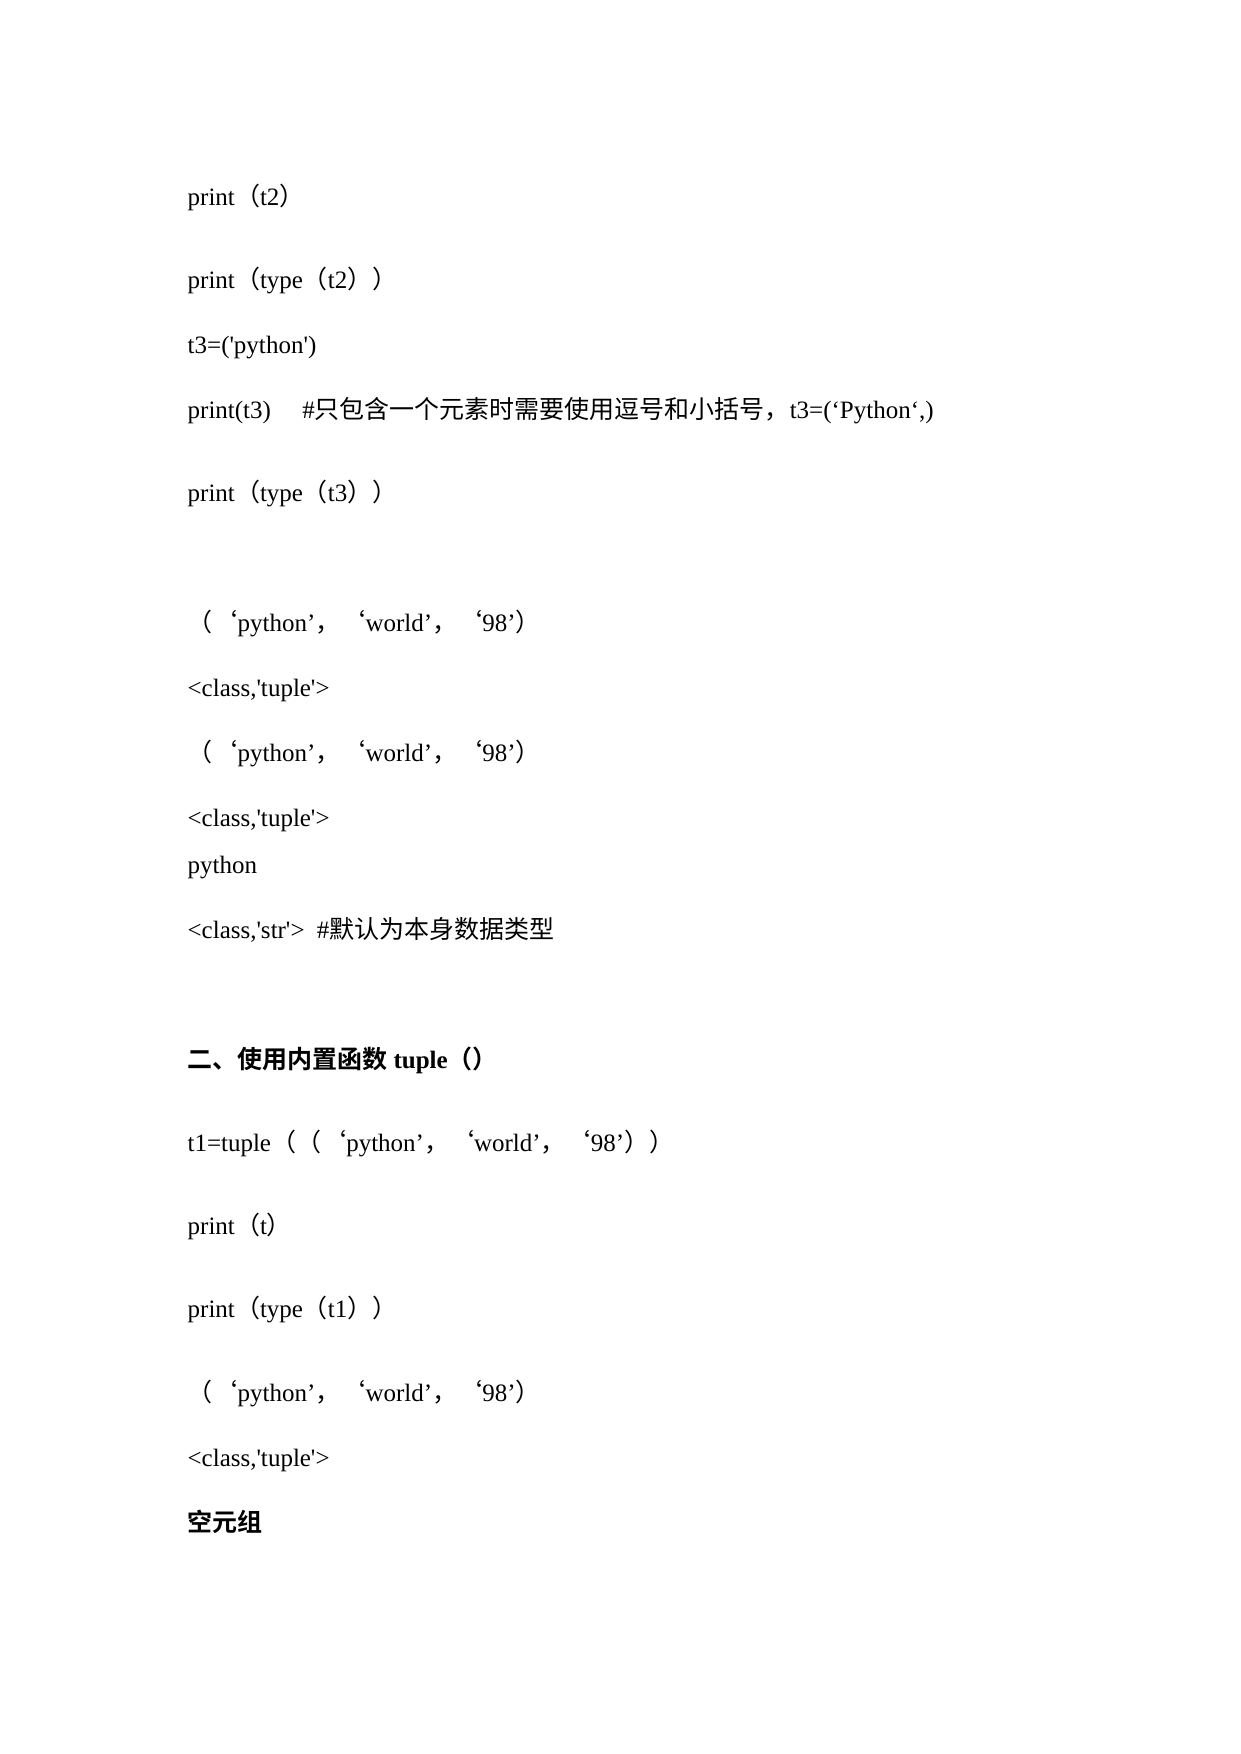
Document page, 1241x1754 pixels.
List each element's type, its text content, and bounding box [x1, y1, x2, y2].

text python [187, 848, 1053, 881]
text <class,'tuple'> [187, 1441, 1053, 1473]
text print（type（t2）） [187, 245, 1053, 310]
text <class,'tuple'> [187, 801, 1053, 834]
text （‘python’，‘world’，‘98’） [187, 588, 1053, 653]
text print（t2） [187, 162, 1053, 227]
text print(t3) #只包含一个元素时需要使用逗号和小括号，t3=(‘Python‘,) [187, 375, 1053, 440]
text 空元组 [187, 1488, 1053, 1553]
text t3=('python') [187, 328, 1053, 361]
text （‘python’，‘world’，‘98’） [187, 718, 1053, 783]
text <class,'tuple'> [187, 671, 1053, 704]
text 二、使用内置函数 tuple（） [187, 1025, 1053, 1090]
text <class,'str'> #默认为本身数据类型 [187, 895, 1053, 960]
text （‘python’，‘world’，‘98’） [187, 1358, 1053, 1423]
text print（type（t3）） [187, 458, 1053, 523]
text print（t） [187, 1191, 1053, 1256]
text print（type（t1）） [187, 1274, 1053, 1339]
text t1=tuple（（‘python’，‘world’，‘98’）） [187, 1108, 1053, 1173]
